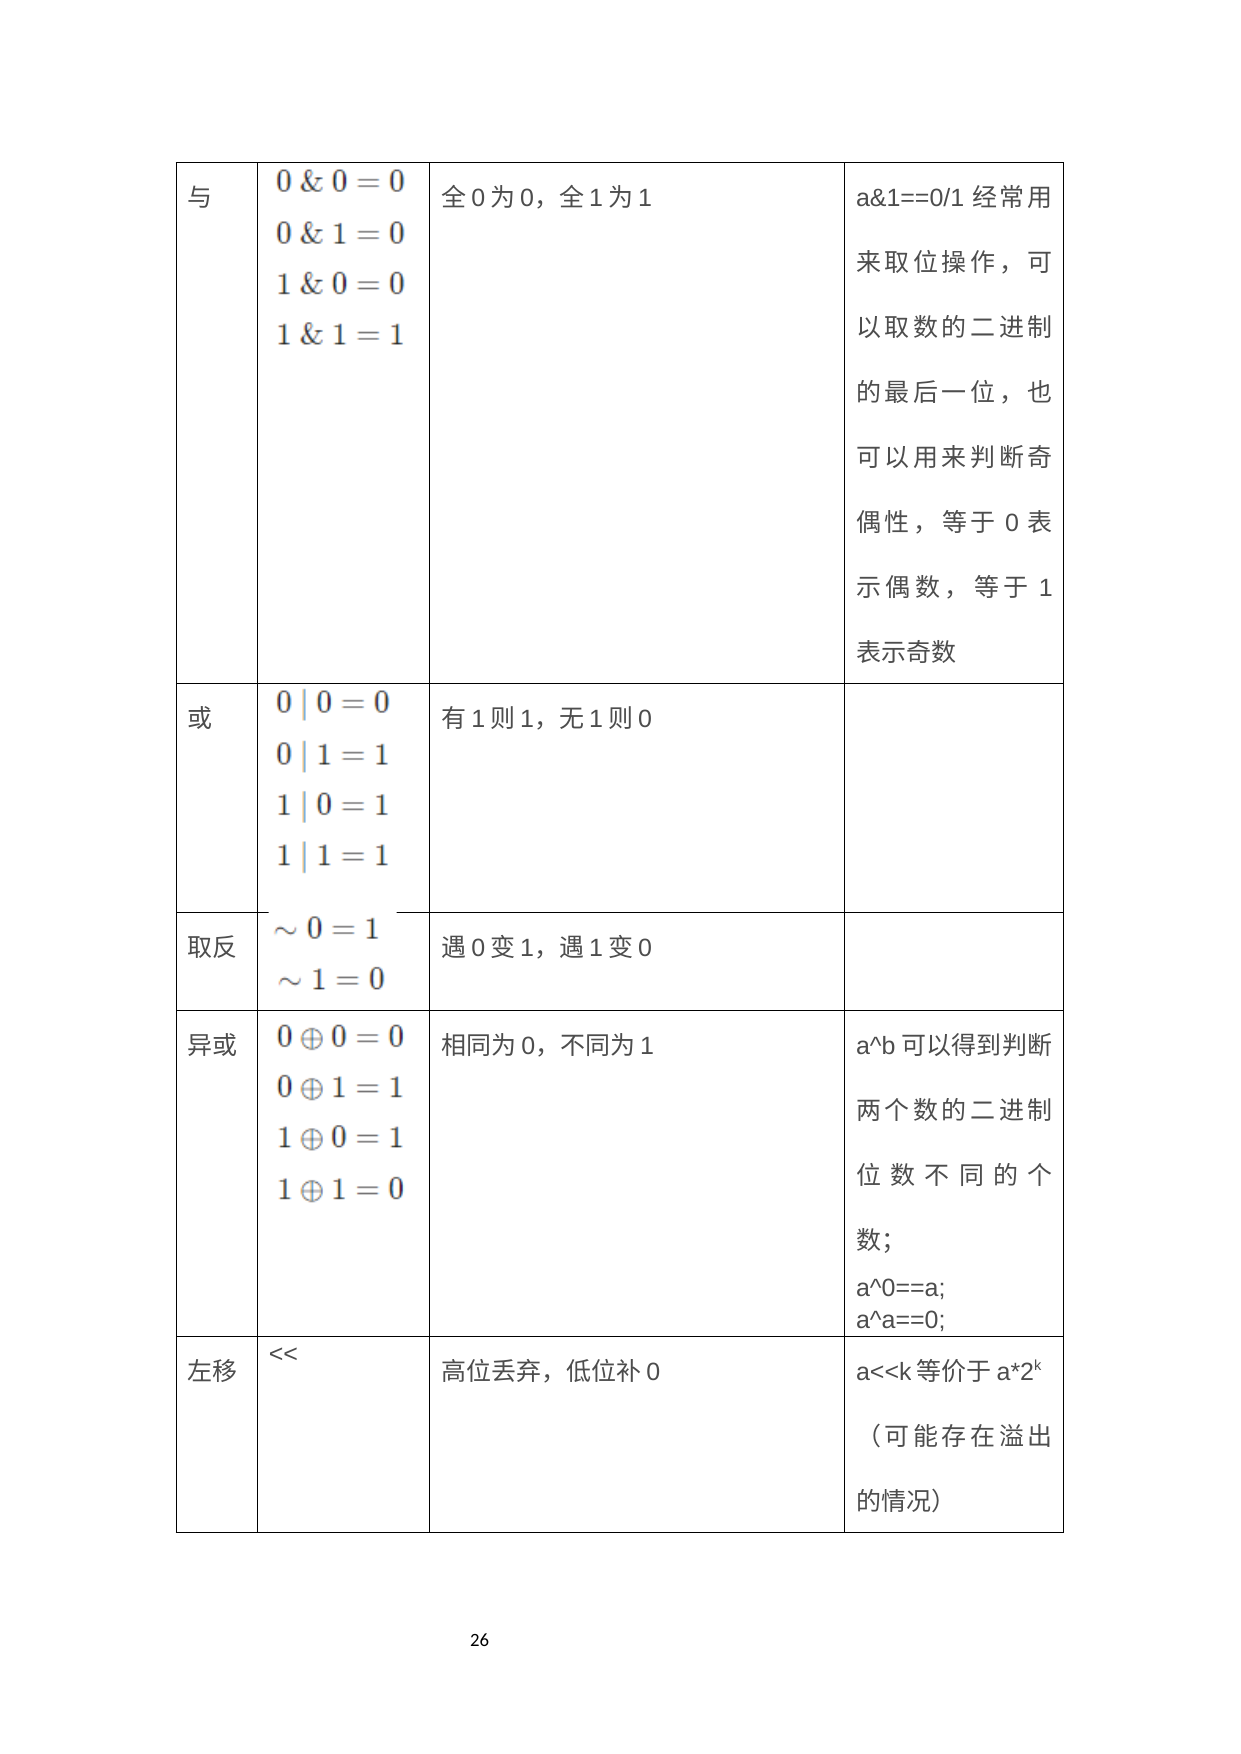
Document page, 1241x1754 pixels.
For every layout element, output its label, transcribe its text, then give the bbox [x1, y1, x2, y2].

table_cell a&1==0/1经常用来取位操作，可以取数的二进制的最后一位，也可以用来判断奇偶性，等于0表示偶数，等于1表示奇数 [845, 163, 1063, 683]
table_cell [845, 684, 1063, 912]
table_cell [258, 913, 429, 1010]
table_cell 异或 [177, 1011, 257, 1336]
table_cell 全0为0，全1为1 [430, 163, 844, 683]
table_cell 取反 [177, 913, 257, 1010]
table_cell 遇0变1，遇1变0 [430, 913, 844, 1010]
table_cell [258, 684, 429, 912]
table_cell [258, 1011, 429, 1336]
table_cell 有1则1，无1则0 [430, 684, 844, 912]
table_cell a<<k等价于a*2k （可能存在溢出的情况） [845, 1337, 1063, 1532]
table_cell 与 [177, 163, 257, 683]
picture [268, 163, 417, 362]
table_cell << [258, 1337, 429, 1532]
table_cell 左移 [177, 1337, 257, 1532]
table_cell a^b可以得到判断两个数的二进制位数不同的个数； a^0==a; a^a==0; [845, 1011, 1063, 1336]
table_cell 高位丢弃，低位补0 [430, 1337, 844, 1532]
table_cell [845, 913, 1063, 1010]
table_cell 或 [177, 684, 257, 912]
picture [268, 684, 402, 889]
table_cell 相同为0，不同为1 [430, 1011, 844, 1336]
picture [268, 912, 397, 1007]
picture [268, 1011, 414, 1215]
table_cell [258, 163, 429, 683]
